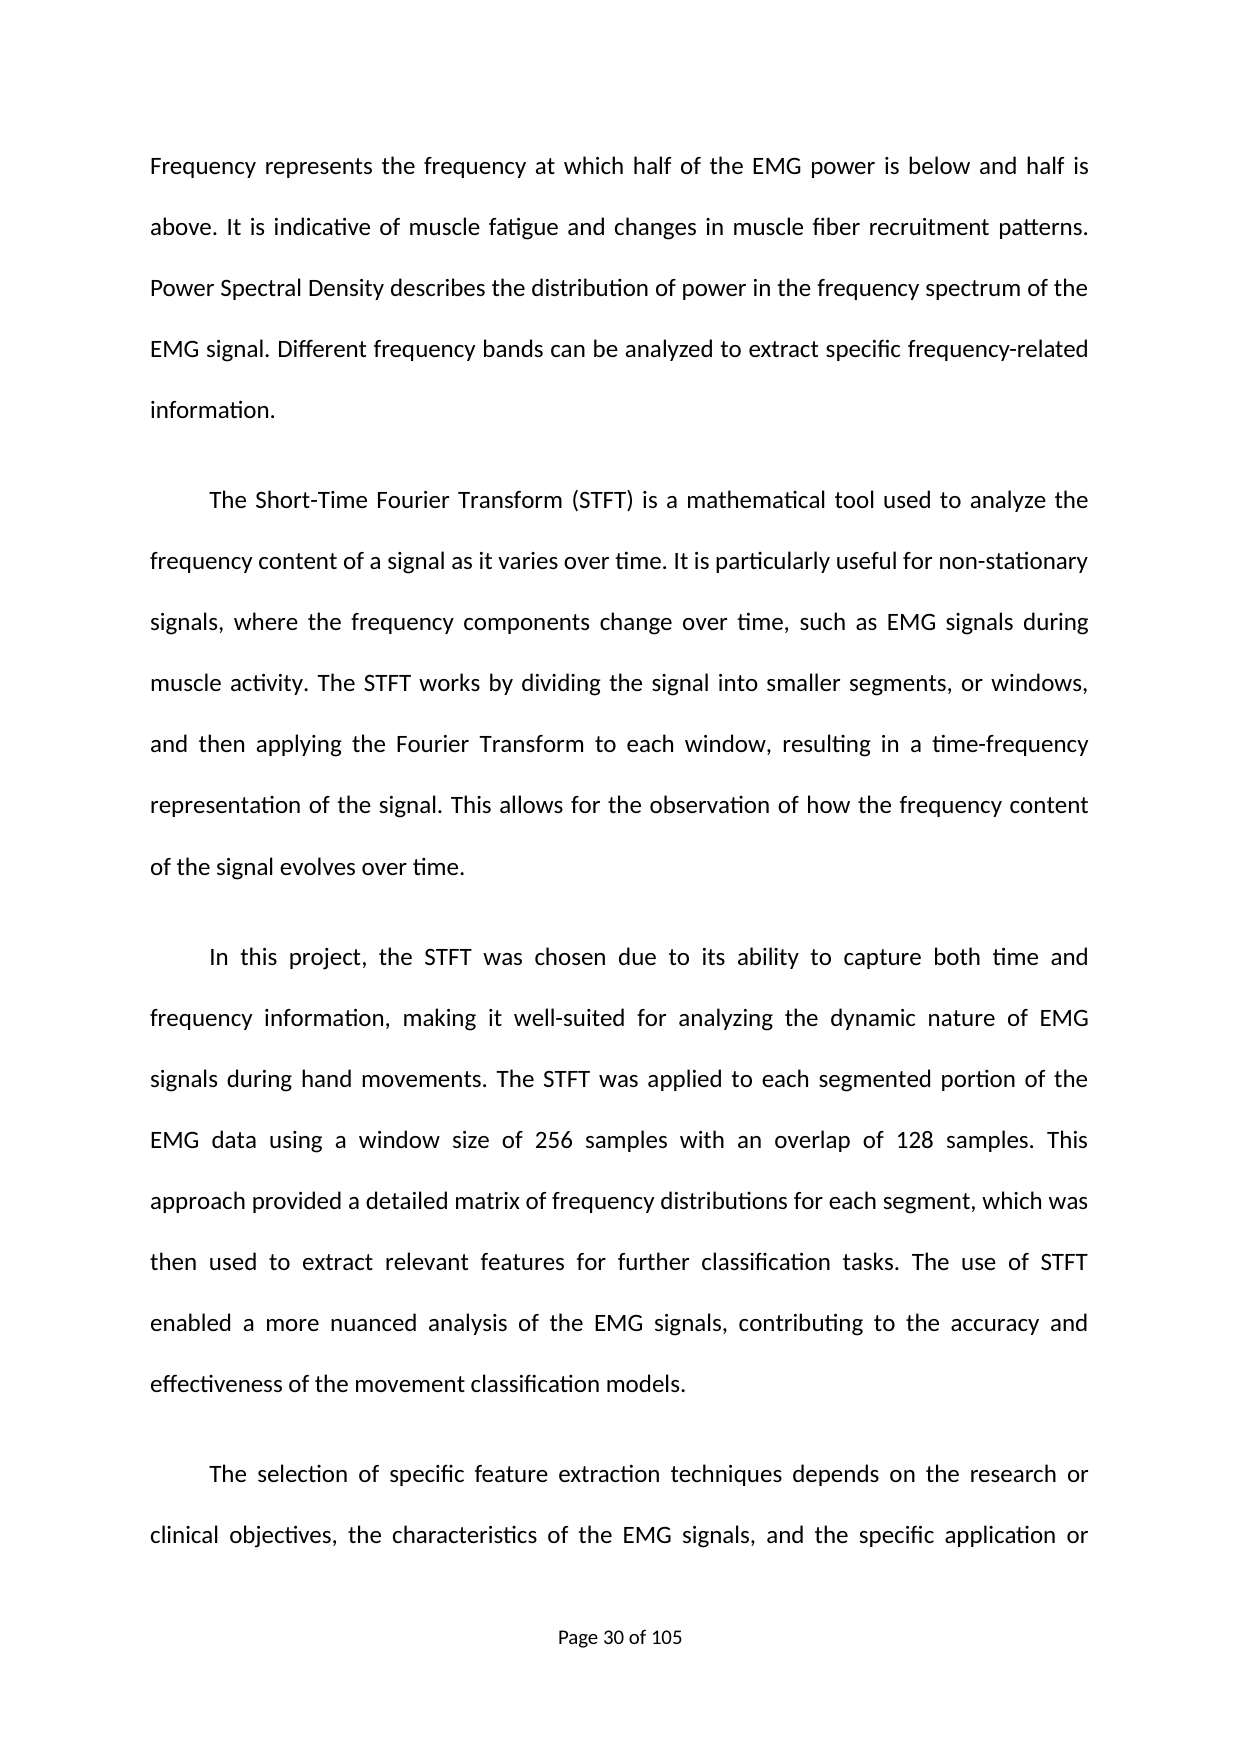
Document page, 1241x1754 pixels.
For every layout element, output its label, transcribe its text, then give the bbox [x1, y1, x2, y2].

text Frequency-Domain features analyze the frequency content of the EMG signal, often used to study muscle fatigue. Frequency-domain features involve analyzing the spectral content of the EMG signal by performing techniques such as Fourier transform . Median Frequency represents the frequency at which half of the EMG power is below and half is above. It is indicative of muscle fatigue and changes in muscle fiber recruitment patterns. Power Spectral Density describes the distribution of power in the frequency spectrum of the EMG signal. Different frequency bands can be analyzed to extract specific frequency-related information. [150, 150, 1090, 608]
text The Short-Time Fourier Transform (STFT) is a mathematical tool used to analyze the frequency content of a signal as it varies over time. It is particularly useful for non-stationary signals, where the frequency components change over time, such as EMG signals during muscle activity. The STFT works by dividing the signal into smaller segments, or windows, and then applying the Fourier Transform to each window, resulting in a time-frequency representation of the signal. This allows for the observation of how the frequency content of the signal evolves over time. [150, 667, 1090, 1064]
text In this project, the STFT was chosen due to its ability to capture both time and frequency information, making it well-suited for analyzing the dynamic nature of EMG signals during hand movements. The STFT was applied to each segmented portion of the EMG data using a window size of 256 samples with an overlap of 128 samples. This approach provided a detailed matrix of frequency distributions for each segment, which was then used to extract relevant features for further classification tasks. The use of STFT enabled a more nuanced analysis of the EMG signals, contributing to the accuracy and effectiveness of the movement classification models. [150, 1124, 1090, 1582]
